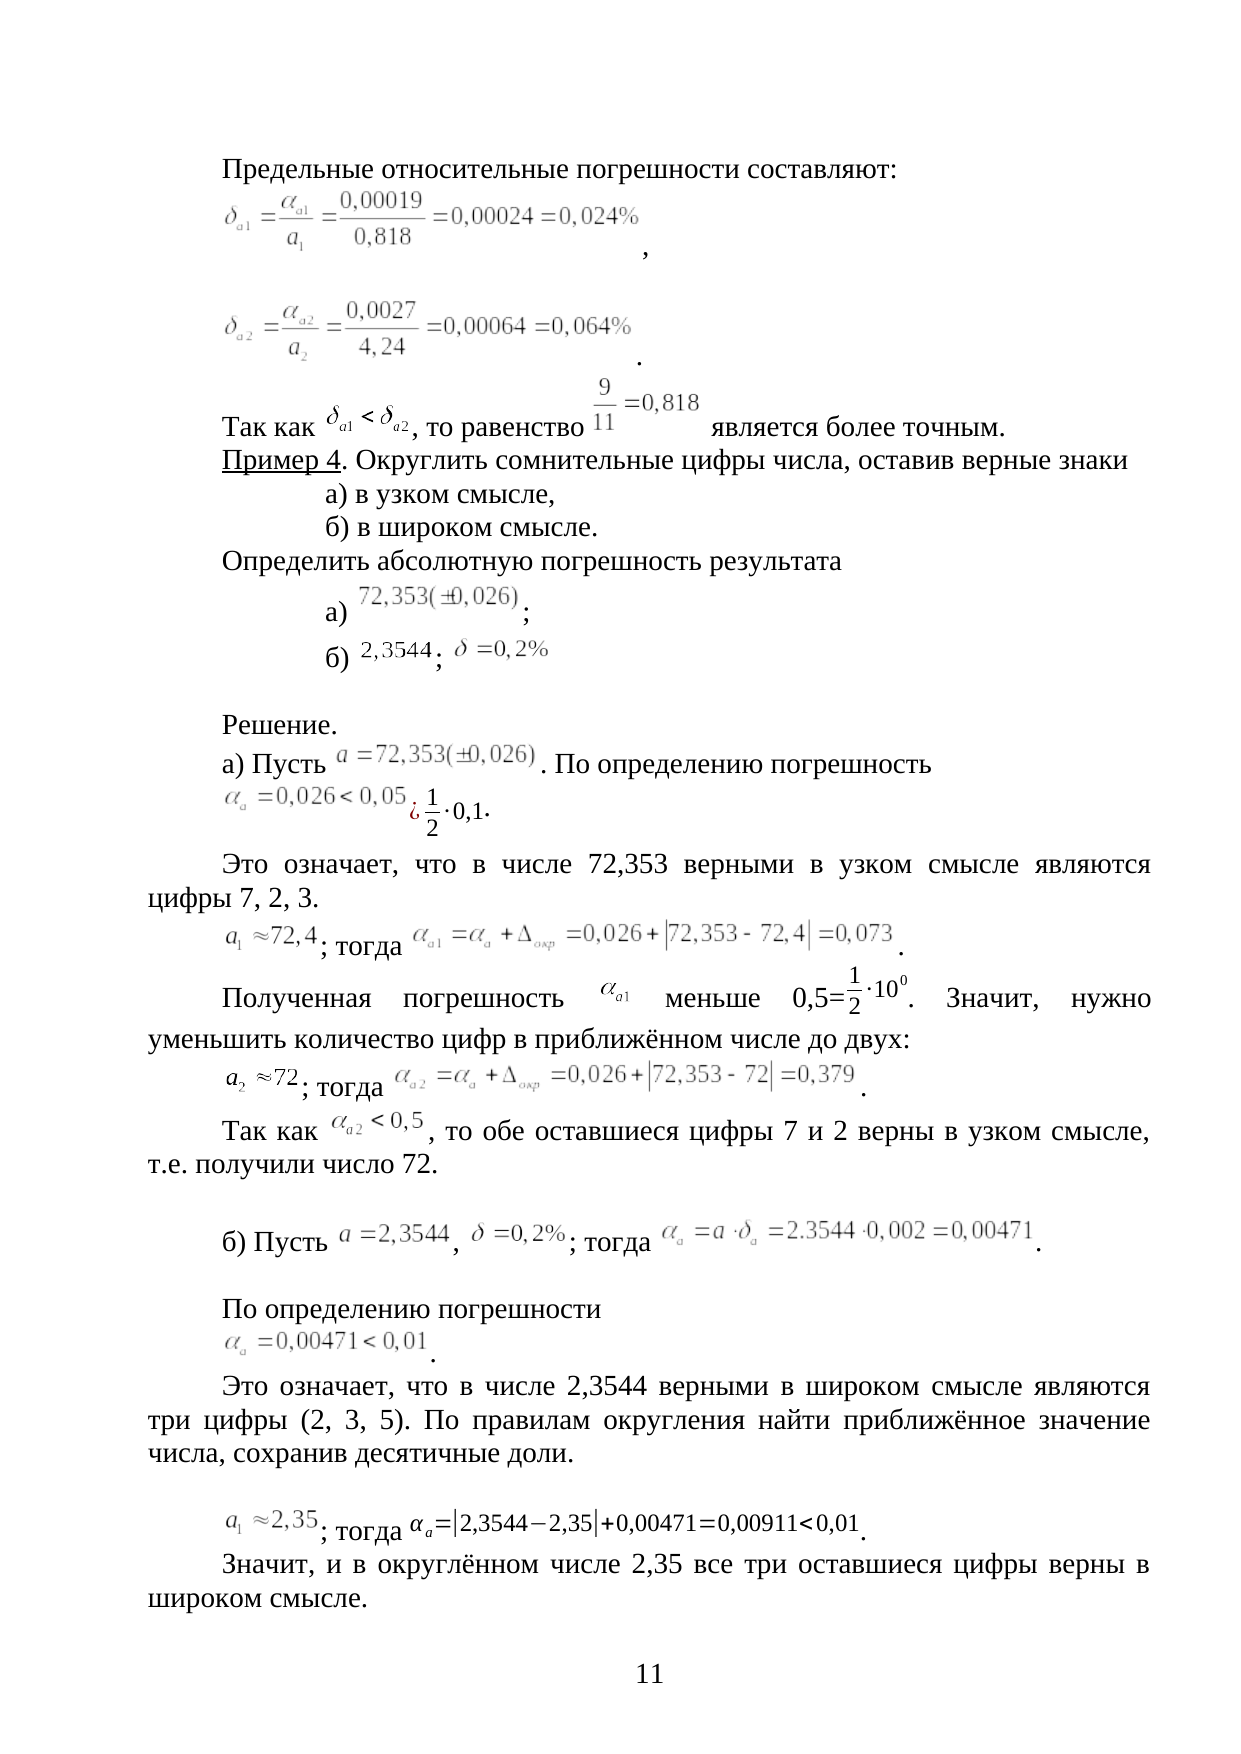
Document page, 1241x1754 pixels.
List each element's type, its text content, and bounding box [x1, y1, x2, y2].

text Значит, и в округлённом числе 2,35 все три оставшиеся цифры верны в широком смысле. [148, 1546, 1152, 1613]
list в узком смысле, [148, 476, 1152, 509]
text . [148, 1324, 1152, 1368]
text ; тогда . [148, 913, 1152, 962]
text , [148, 185, 1152, 262]
text Решение. [148, 707, 1152, 740]
text Полученная погрешность меньше 0,5=. Значит, нужно уменьшить количество цифр в приближённом числе до двух: [148, 962, 1152, 1054]
text ; тогда . [148, 1054, 1152, 1103]
text а) Пусть . По определению погрешность [148, 740, 1152, 779]
text б) Пусть , ; тогда . [148, 1214, 1152, 1257]
text По определению погрешности [148, 1291, 1152, 1324]
text Так как , то обе оставшиеся цифры 7 и 2 верны в узком смысле, т.е. получили число 72. [148, 1103, 1152, 1180]
text Это означает, что в числе 72,353 верными в узком смысле являются цифры 7, 2, 3. [148, 846, 1152, 913]
text . [148, 779, 1152, 846]
text ; тогда . [148, 1502, 1152, 1546]
text Определить абсолютную погрешность результата [148, 543, 1152, 576]
list в широком смысле. [148, 509, 1152, 543]
text Пример 4. Округлить сомнительные цифры числа, оставив верные знаки [148, 442, 1152, 476]
text б) ; [148, 634, 1152, 673]
text Так как , то равенство является более точным. [148, 372, 1152, 442]
text . [148, 295, 1152, 372]
text а) ; [148, 583, 1152, 628]
text Предельные относительные погрешности составляют: [148, 152, 1152, 185]
text Это означает, что в числе 2,3544 верными в широком смысле являются три цифры (2, 3, 5). По правилам округления найти приближённое значение числа, сохранив десятичные доли. [148, 1368, 1152, 1469]
